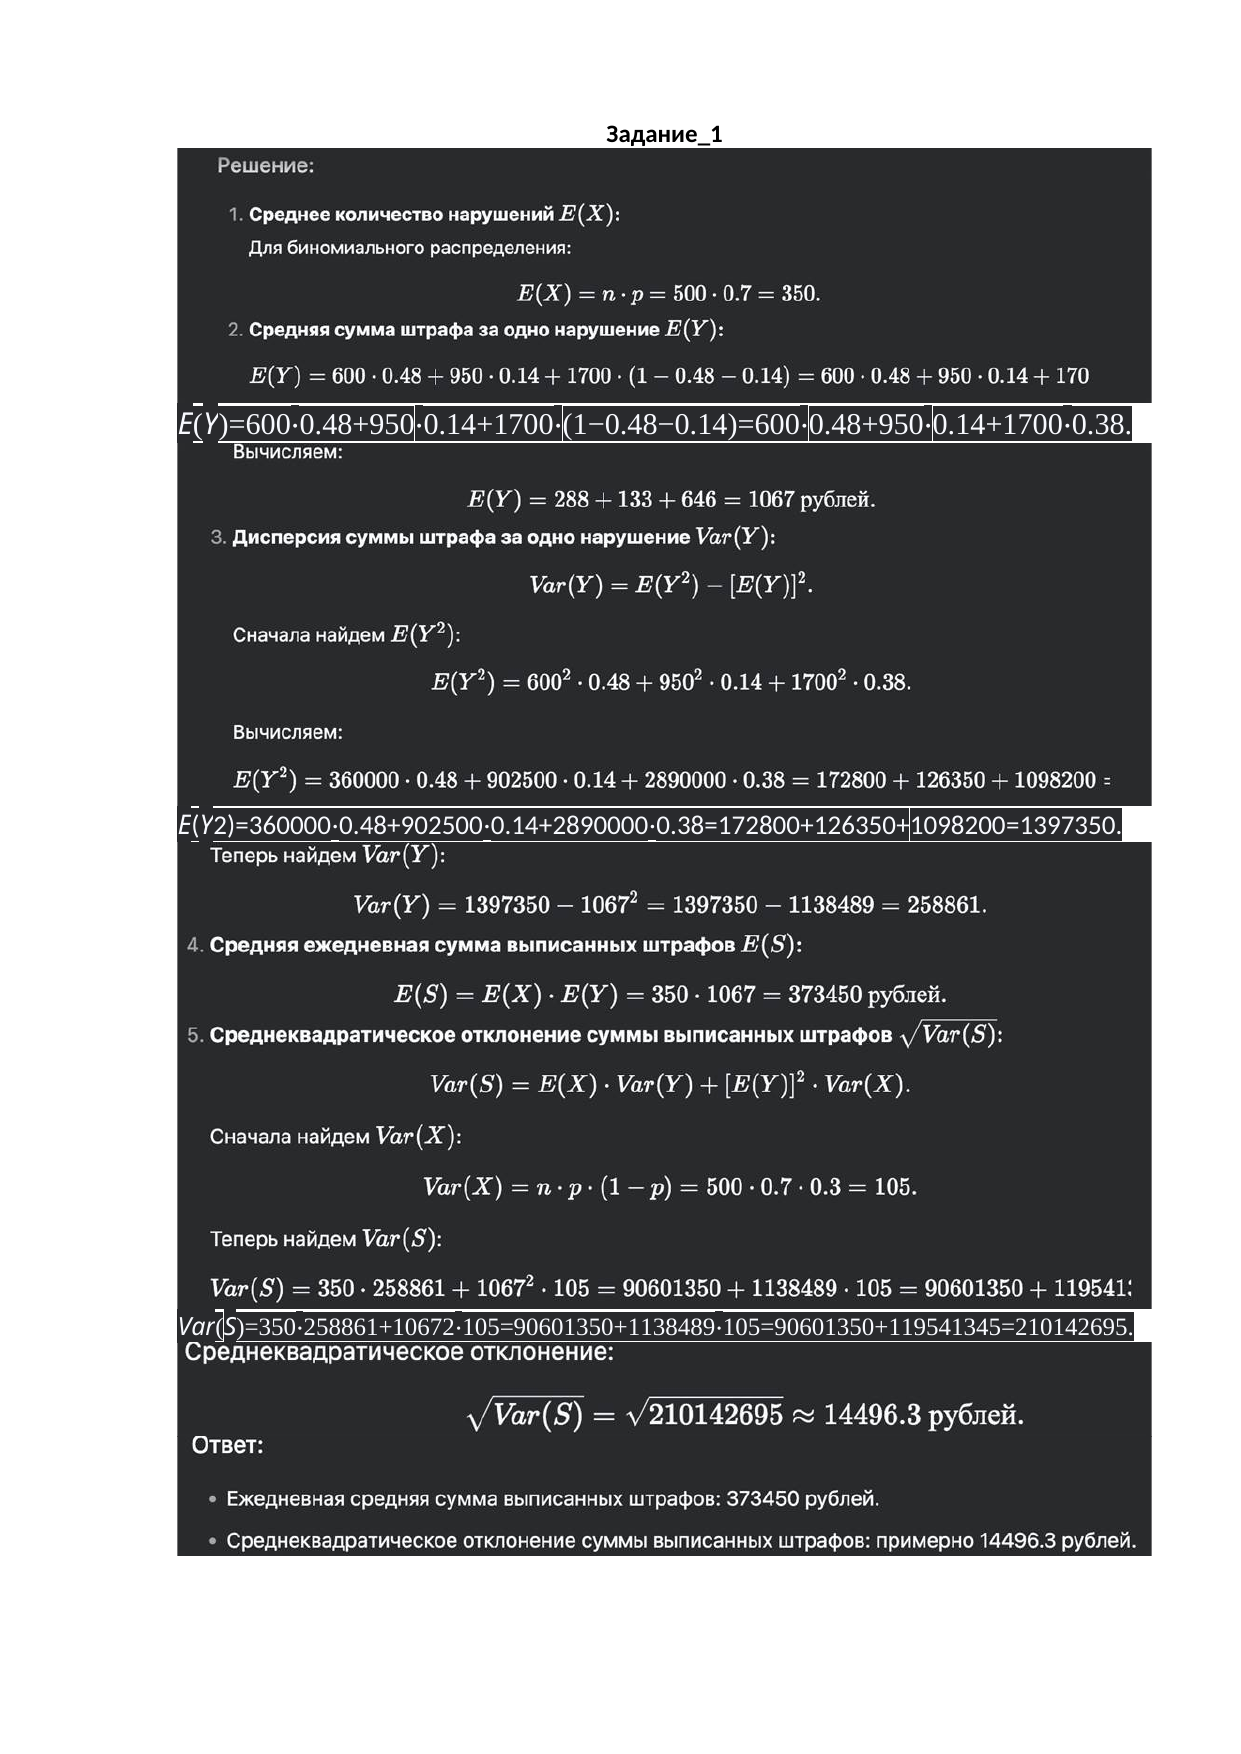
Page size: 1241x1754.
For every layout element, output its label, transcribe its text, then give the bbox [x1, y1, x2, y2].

picture [177, 148, 1152, 403]
picture [177, 842, 1152, 1309]
text E(Y)=600⋅0.48+950⋅0.14+1700⋅(1−0.48−0.14)=600⋅0.48+950⋅0.14+1700⋅0.38. [218, 403, 1152, 443]
text Задание_1 [177, 118, 1152, 148]
picture [177, 443, 1152, 806]
text E(Y2)=360000⋅0.48+902500⋅0.14+2890000⋅0.38=172800+126350+1098200=1397350. [213, 806, 1152, 842]
picture [177, 1342, 1152, 1556]
text Var(S)=350⋅258861+10672⋅105=90601350+1138489⋅105=90601350+119541345=210142695. [236, 1309, 1152, 1342]
